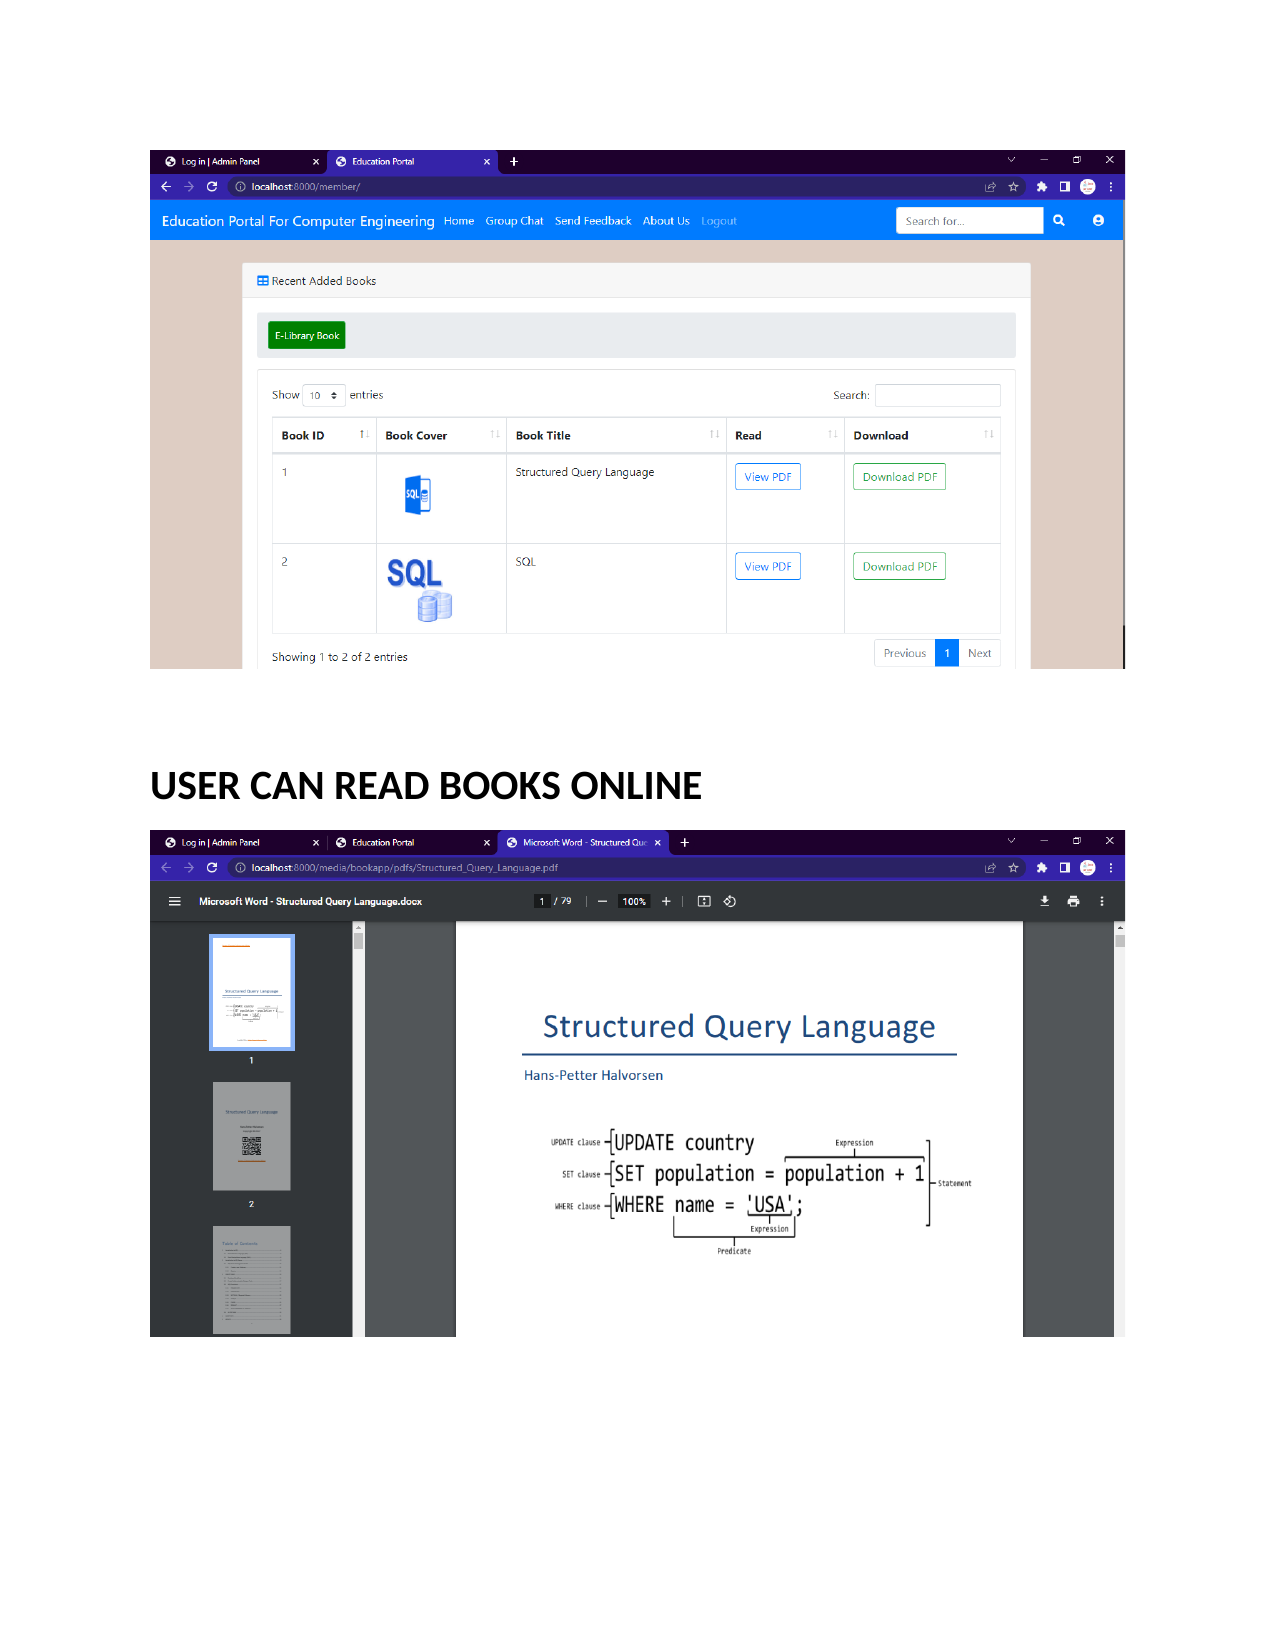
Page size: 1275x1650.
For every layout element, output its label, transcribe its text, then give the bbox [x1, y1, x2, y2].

picture [150, 830, 1125, 1337]
picture [150, 150, 1125, 669]
text USER CAN READ BOOKS ONLINE [150, 759, 1125, 810]
